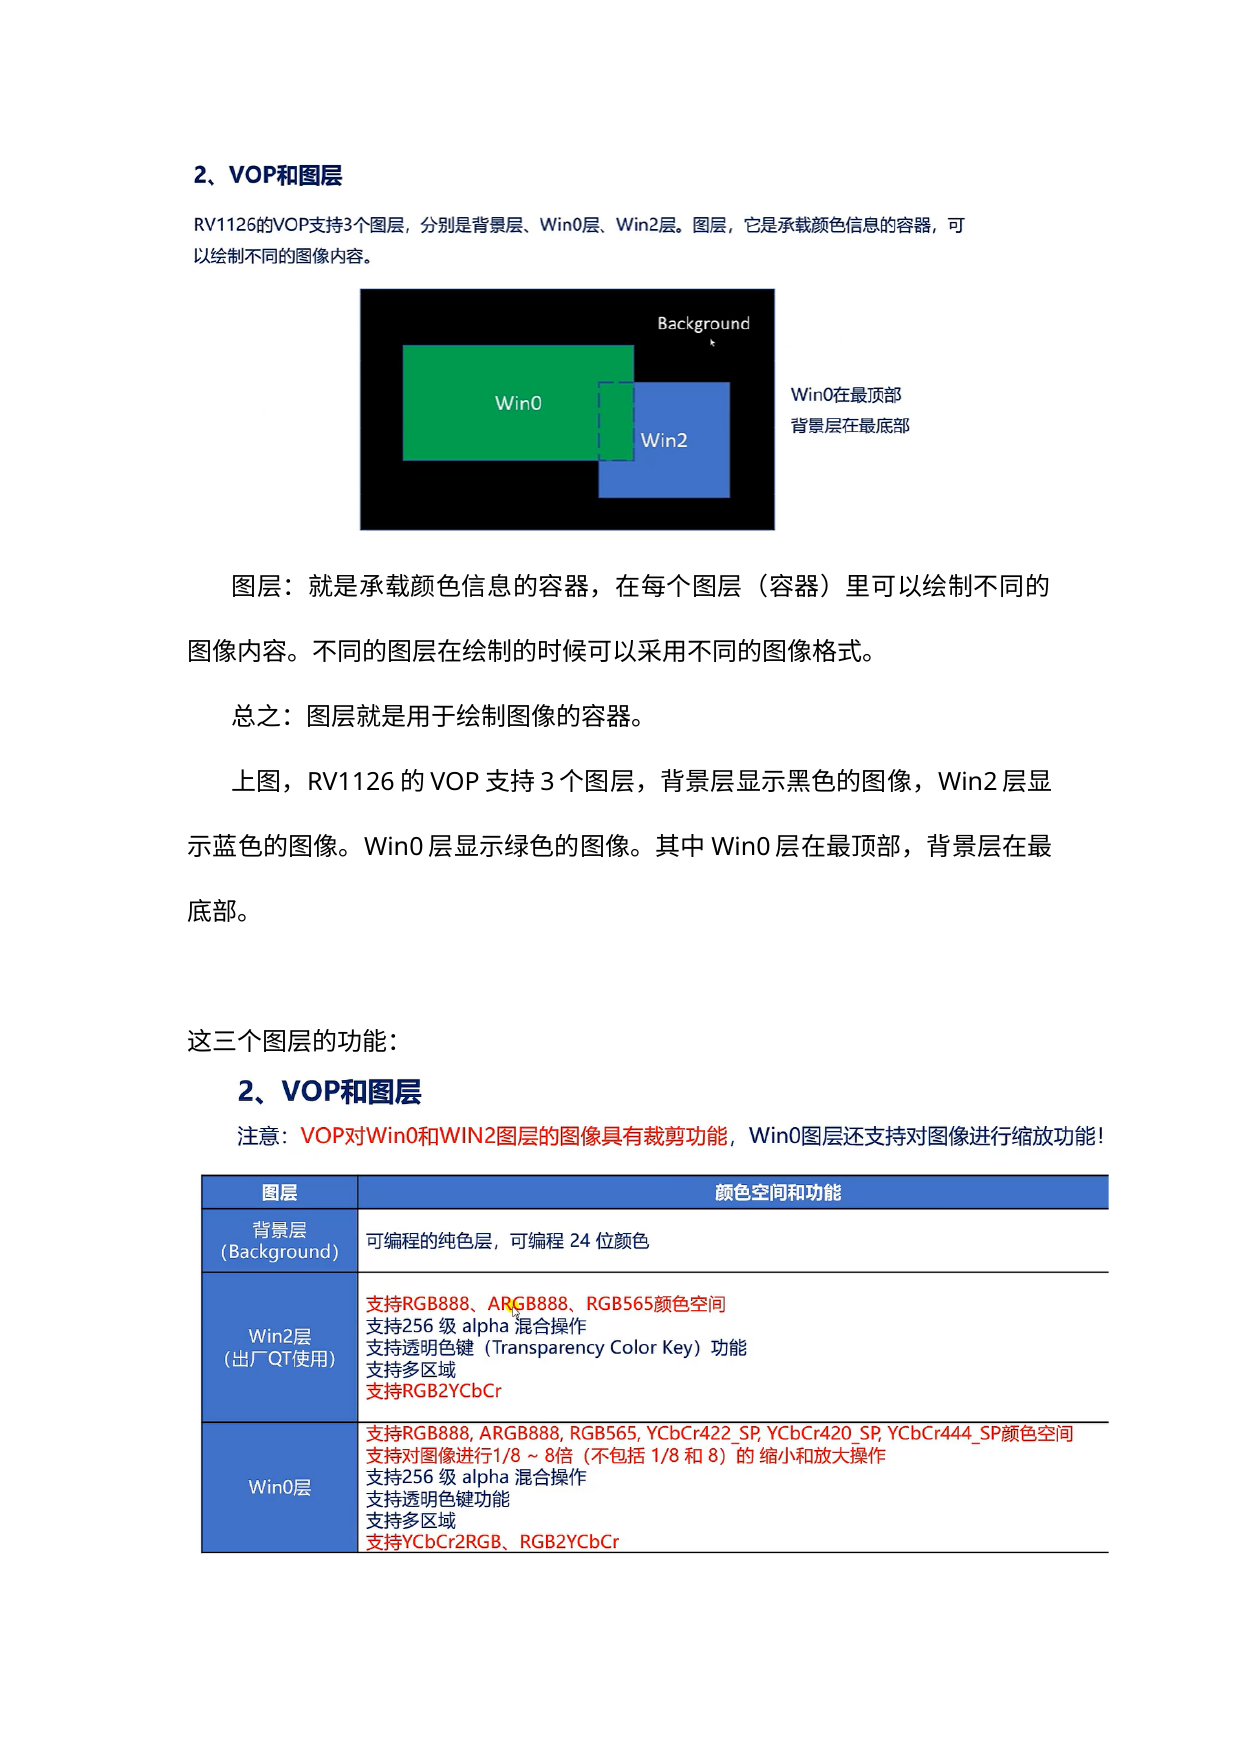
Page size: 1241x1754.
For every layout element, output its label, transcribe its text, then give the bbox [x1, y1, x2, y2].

text 总之：图层就是用于绘制图像的容器。 [187, 682, 1053, 747]
text 上图，RV1126的VOP支持3个图层，背景层显示黑色的图像，Win2层显示蓝色的图像。Win0层显示绿色的图像。其中Win0层在最顶部，背景层在最底部。 [187, 747, 1053, 942]
text 这三个图层的功能： [187, 1007, 1053, 1072]
text 图层：就是承载颜色信息的容器，在每个图层（容器）里可以绘制不同的图像内容。不同的图层在绘制的时候可以采用不同的图像格式。 [187, 552, 1053, 682]
picture [187, 1072, 1109, 1558]
picture [187, 162, 968, 534]
